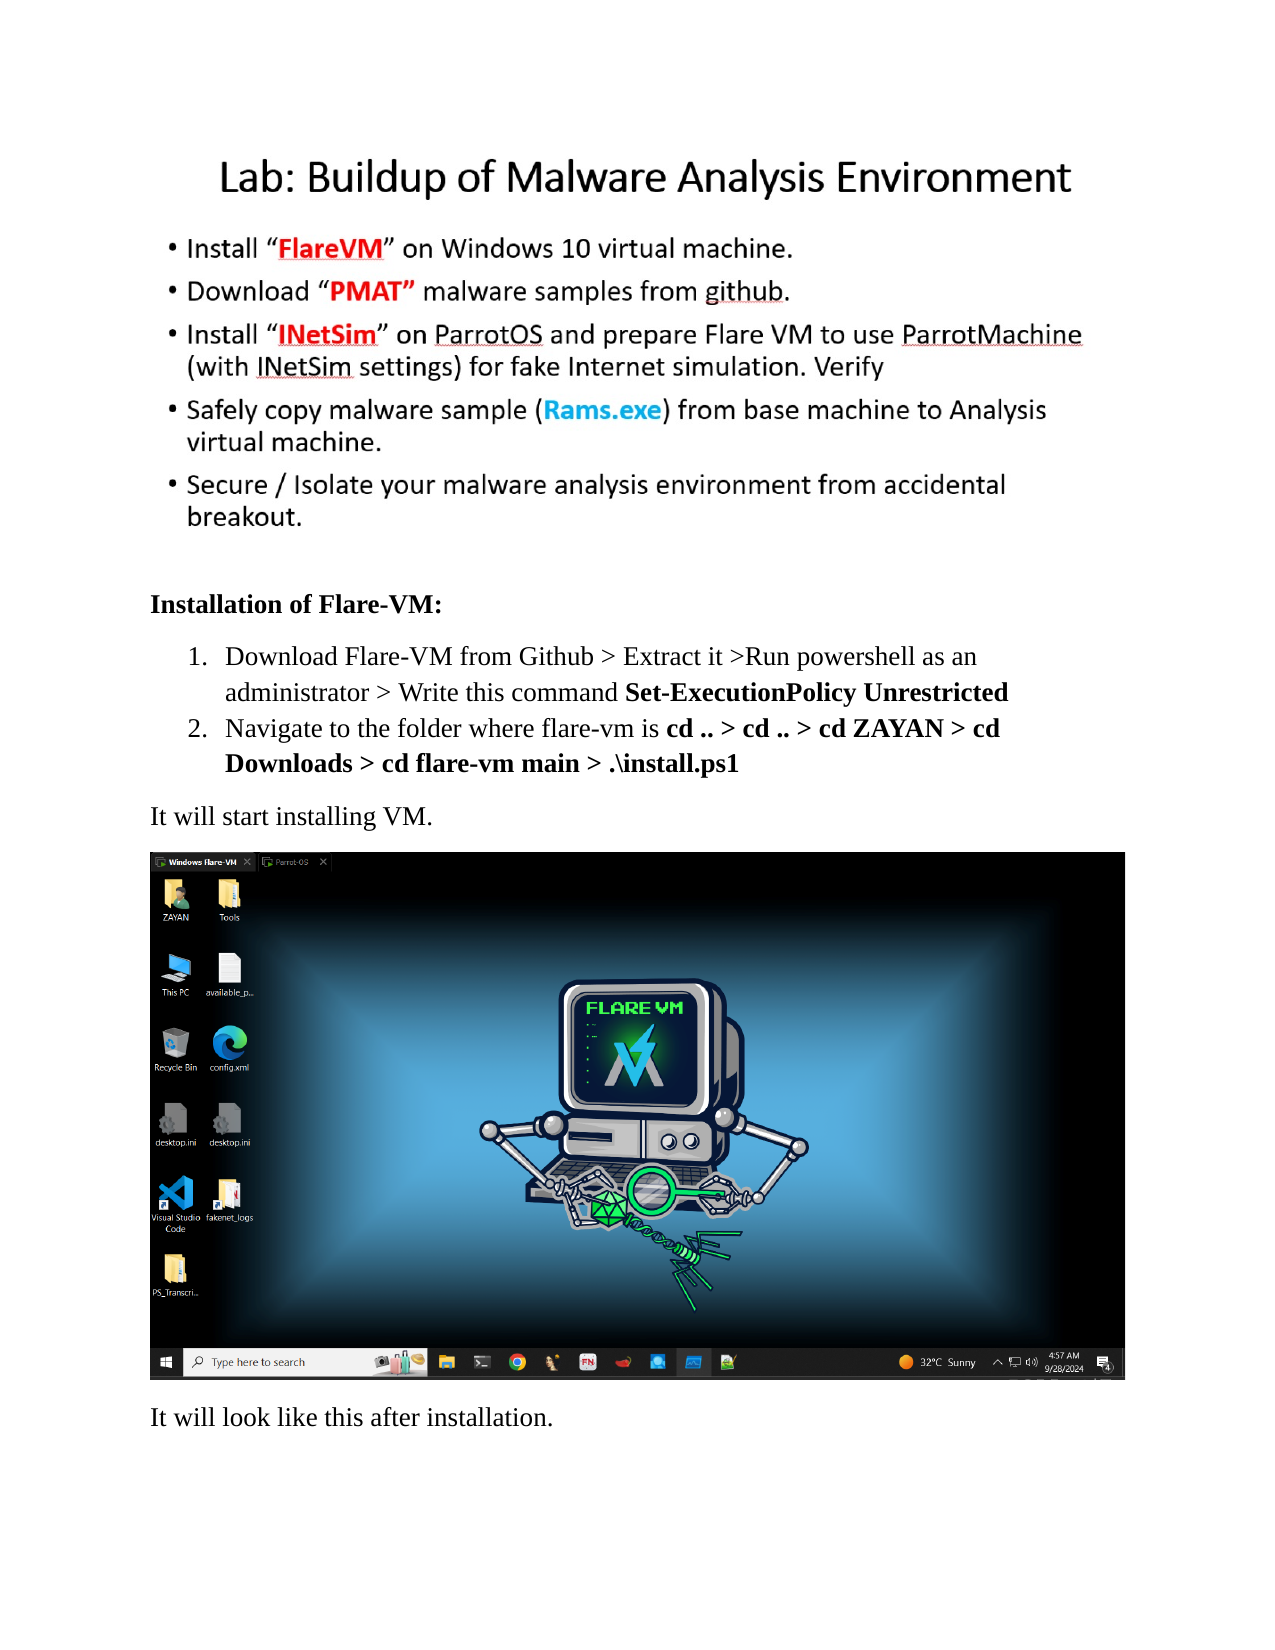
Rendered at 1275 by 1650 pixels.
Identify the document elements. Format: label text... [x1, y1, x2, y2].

list Navigate to the folder where flare-vm is cd .. > cd .. > cd ZAYAN > cd Downloads > cd flare-vm main > .\install.ps1 [187, 712, 1125, 779]
list Download Flare-VM from Github > Extract it >Run powershell as an administrator > Write this command Set-ExecutionPolicy Unrestricted [187, 640, 1125, 707]
text It will start installing VM. [150, 800, 1125, 831]
picture [150, 852, 1125, 1380]
picture [150, 150, 1125, 567]
text Installation of Flare-VM: [150, 588, 1125, 619]
text It will look like this after installation. [150, 1401, 1125, 1432]
